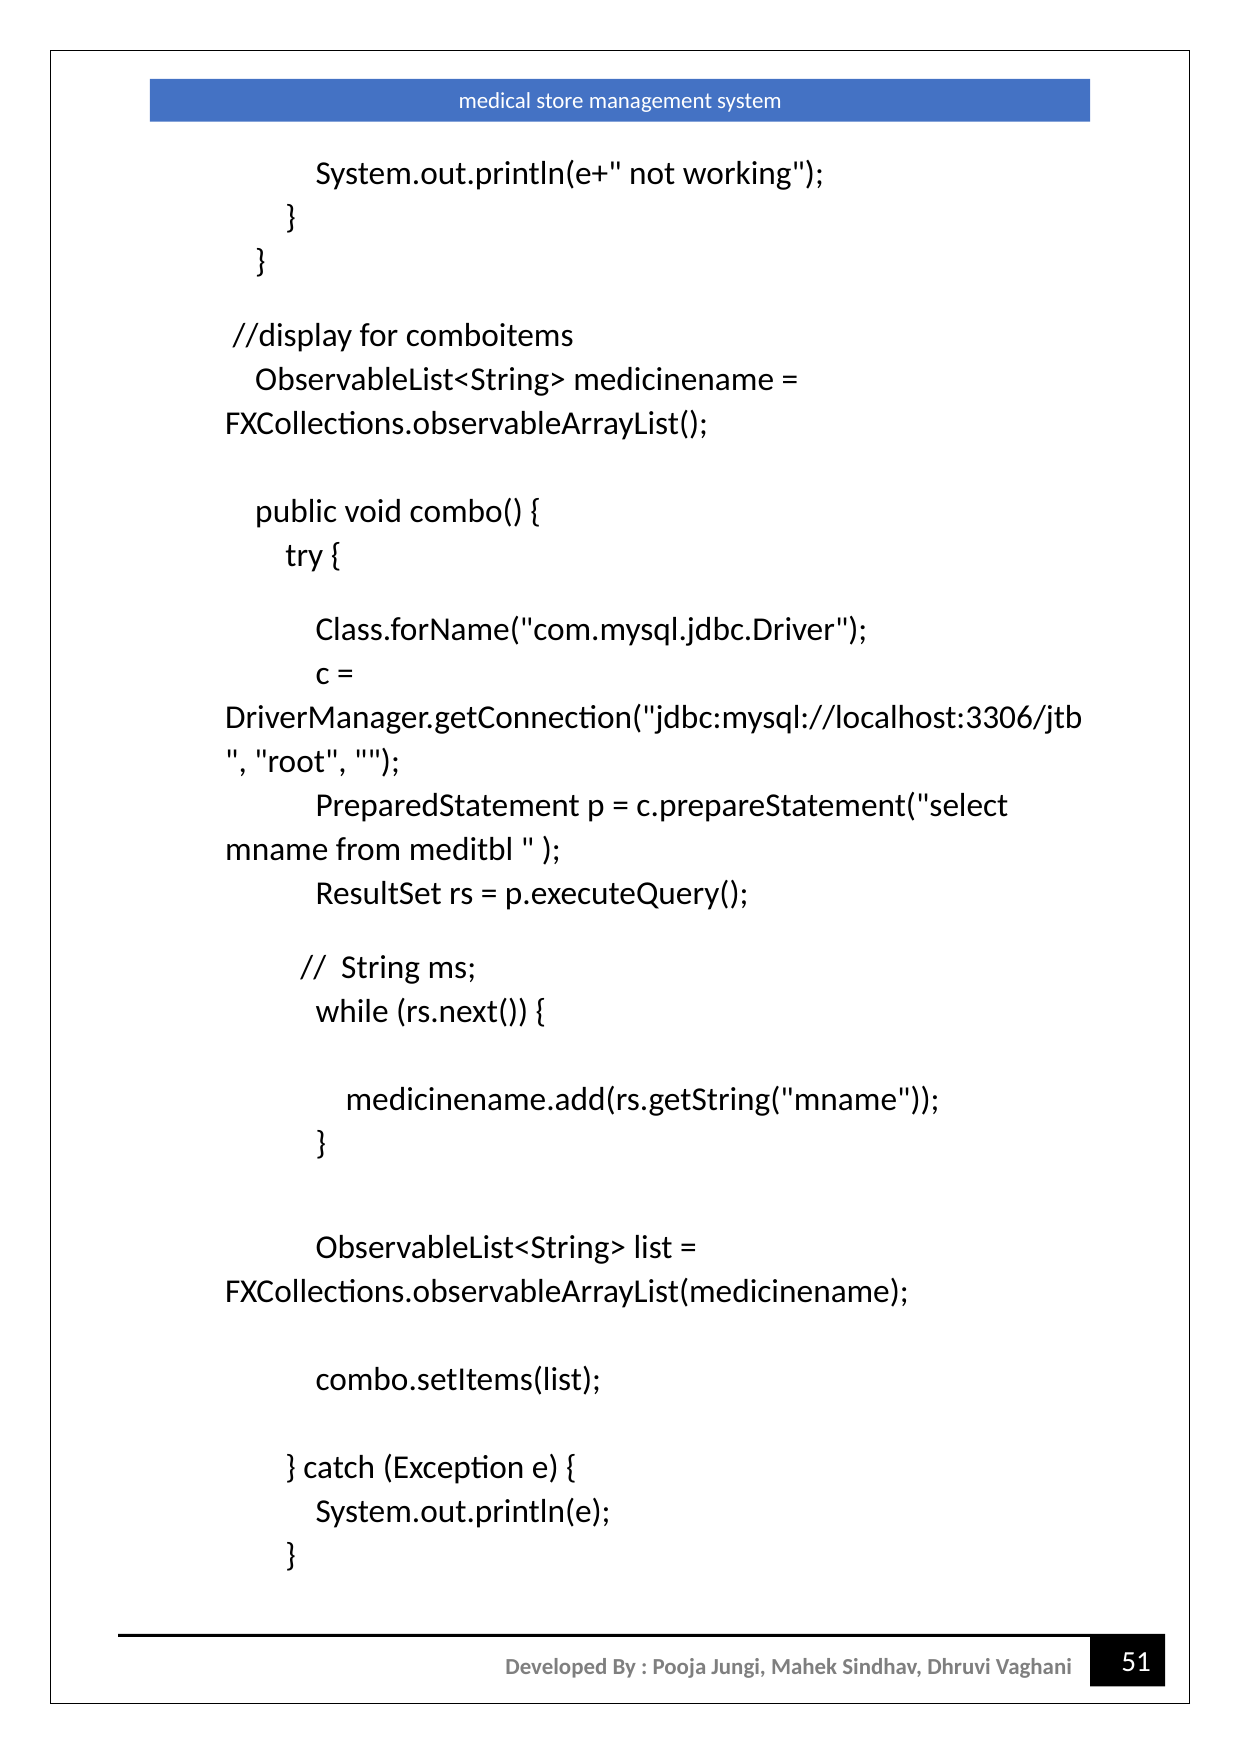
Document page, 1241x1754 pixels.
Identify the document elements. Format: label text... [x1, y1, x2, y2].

list ObservableList<String> medicinename = FXCollections.observableArrayList(); [225, 358, 1090, 443]
list } [225, 196, 1090, 237]
list // String ms; [225, 946, 1090, 987]
list System.out.println(e+" not working"); [225, 152, 1090, 193]
list System.out.println(e); [225, 1490, 1090, 1531]
list } [225, 1534, 1090, 1575]
list PreparedStatement p = c.prepareStatement("select mname from meditbl " ); [225, 784, 1090, 869]
list //display for comboitems [225, 314, 1090, 355]
list } catch (Exception e) { [225, 1446, 1090, 1487]
list combo.setItems(list); [225, 1358, 1090, 1399]
list public void combo() { [225, 490, 1090, 531]
list c = DriverManager.getConnection("jdbc:mysql://localhost:3306/jtb", "root", ""); [225, 652, 1090, 781]
list } [225, 1122, 1090, 1163]
list ResultSet rs = p.executeQuery(); [225, 872, 1090, 913]
list try { [225, 534, 1090, 575]
list } [225, 240, 1090, 281]
list Class.forName("com.mysql.jdbc.Driver"); [225, 608, 1090, 649]
list ObservableList<String> list = FXCollections.observableArrayList(medicinename); [225, 1226, 1090, 1311]
list medicinename.add(rs.getString("mname")); [225, 1078, 1090, 1119]
list while (rs.next()) { [225, 990, 1090, 1031]
